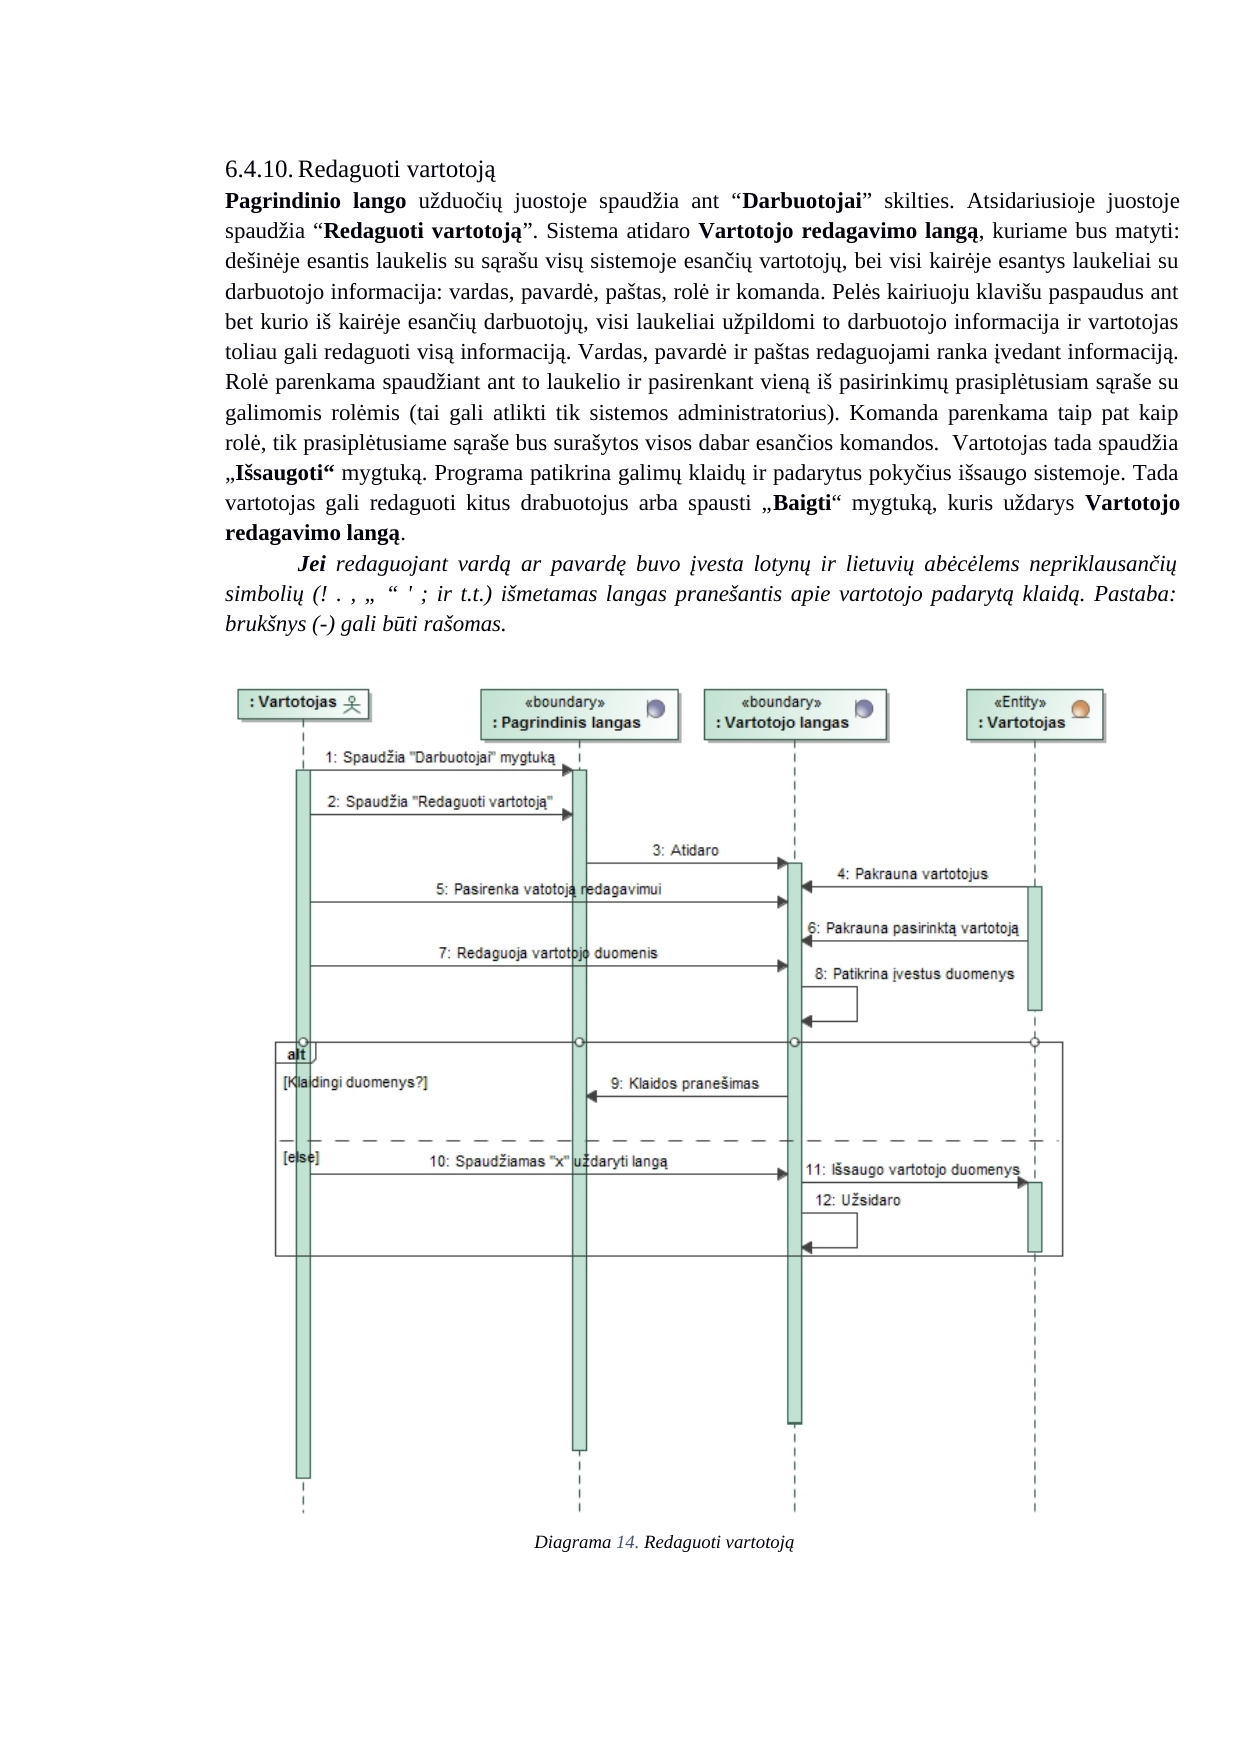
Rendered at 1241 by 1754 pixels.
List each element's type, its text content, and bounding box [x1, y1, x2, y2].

text Jei redaguojant vardą ar pavardę buvo įvesta lotynų ir lietuvių abėcėlems nepriklausančių simbolių (! . , „ “ ' ; ir t.t.) išmetamas langas pranešantis apie vartotojo padarytą klaidą. Pastaba: brukšnys (-) gali būti rašomas. [225, 550, 1180, 636]
picture [205, 640, 1126, 1528]
text Diagrama 14. Redaguoti vartotoją [150, 1531, 1180, 1552]
subtitle Redaguoti vartotoją [225, 154, 1180, 183]
